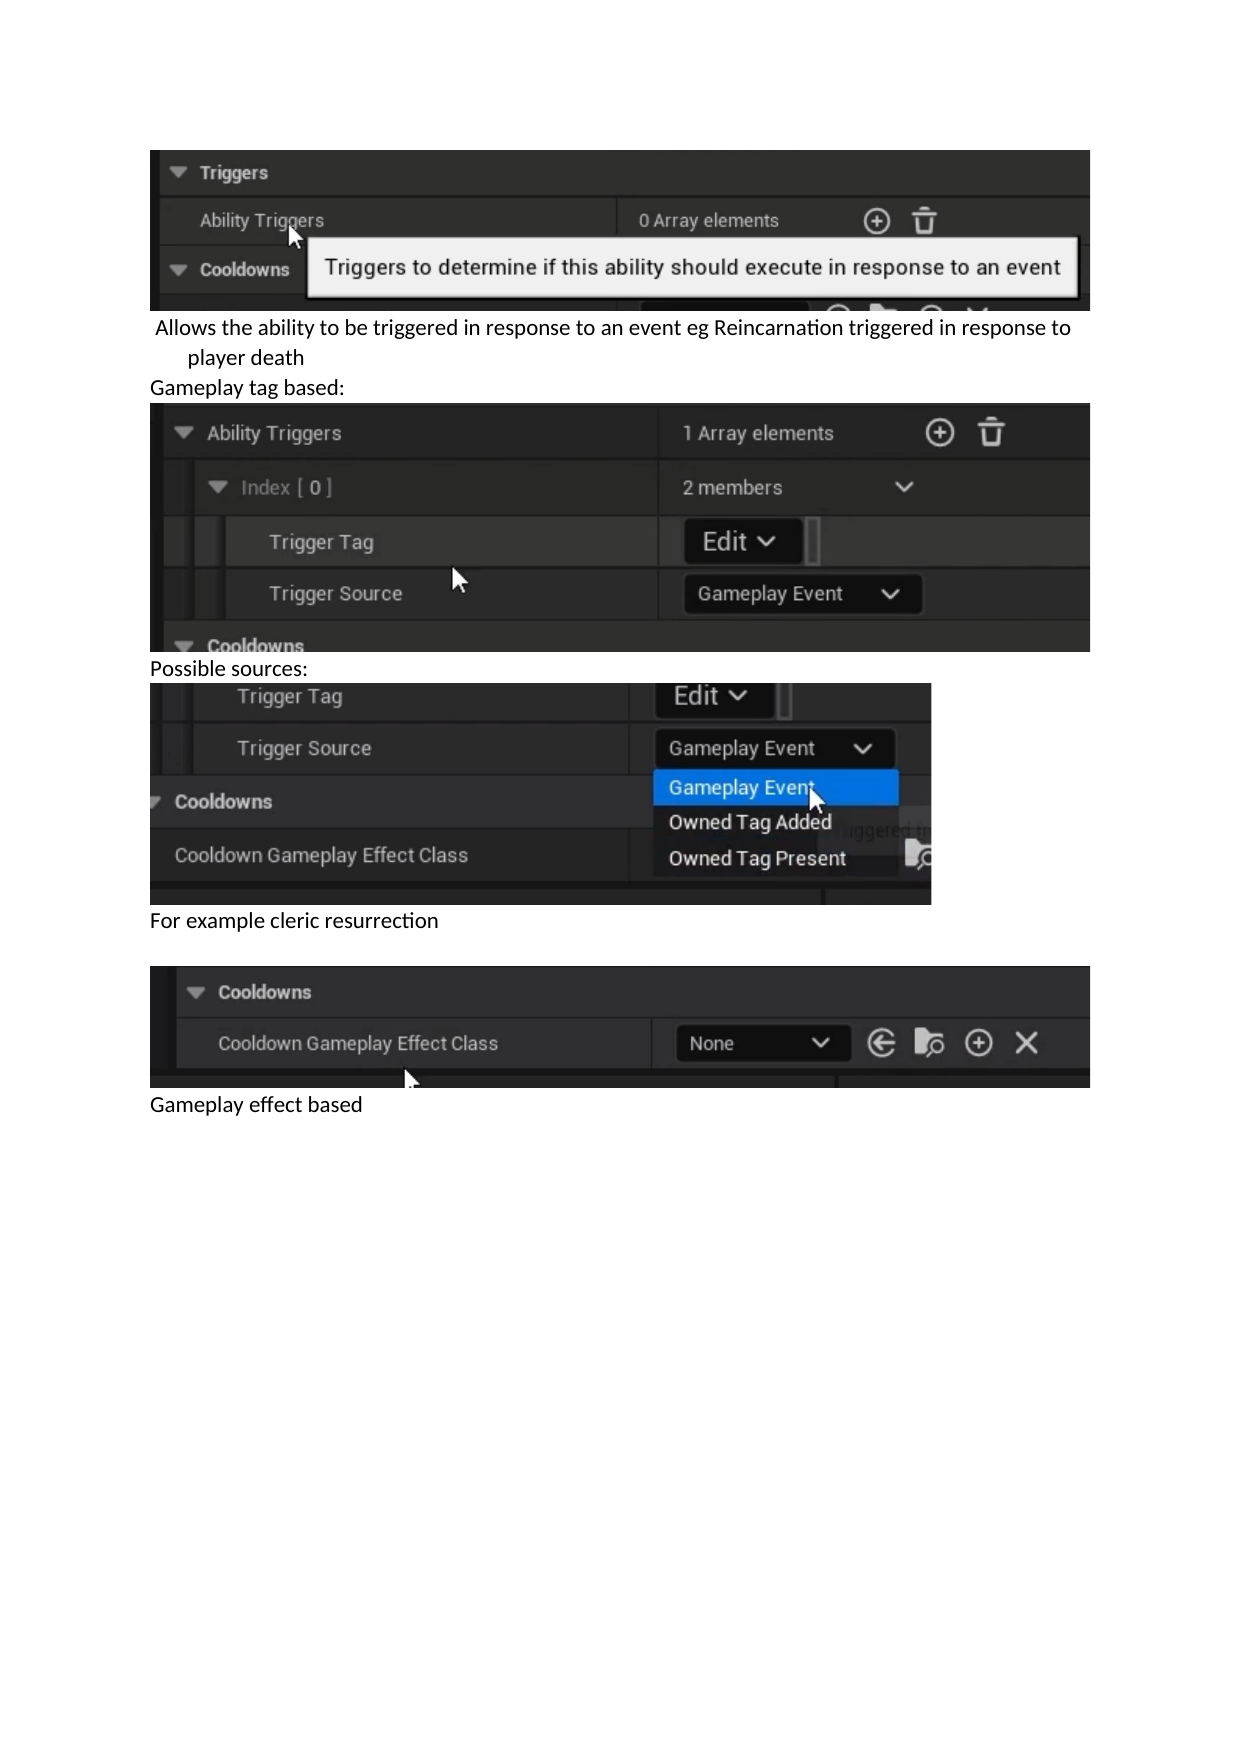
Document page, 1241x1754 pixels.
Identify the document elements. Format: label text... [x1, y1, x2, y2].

list Gameplay effect based [150, 1090, 1090, 1118]
list For example cleric resurrection [150, 906, 1090, 934]
list Gameplay tag based: [150, 373, 1090, 401]
picture [150, 403, 1091, 652]
picture [150, 150, 1091, 311]
list Possible sources: [150, 654, 1090, 682]
picture [150, 966, 1091, 1088]
picture [150, 683, 932, 905]
list Allows the ability to be triggered in response to an event eg Reincarnation triggered in response to player death [150, 313, 1090, 371]
